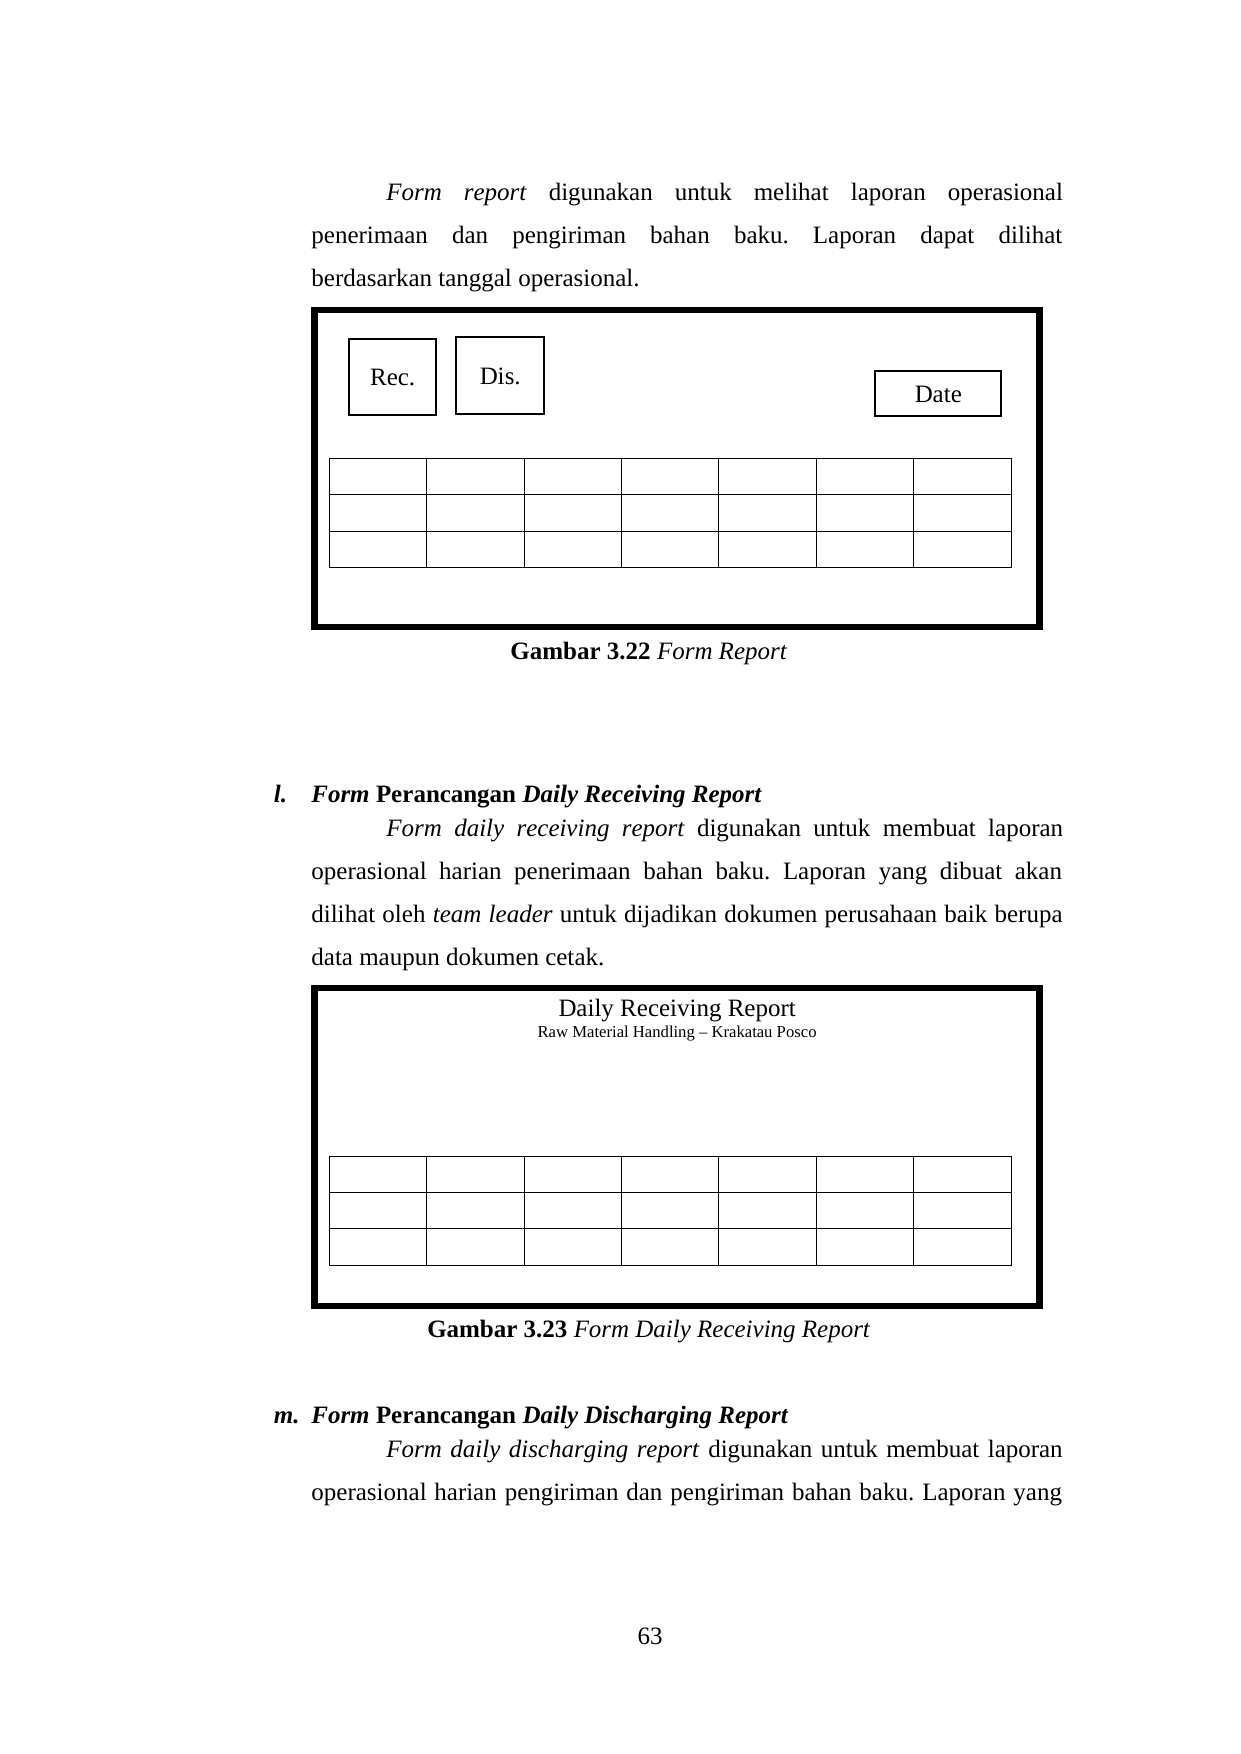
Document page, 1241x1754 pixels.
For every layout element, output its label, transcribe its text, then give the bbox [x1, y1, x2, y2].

list Form Perancangan Daily Receiving Report [274, 779, 1063, 808]
list Form Perancangan Daily Discharging Report [274, 1401, 1063, 1429]
text Gambar 3.23 Form Daily Receiving Report [236, 1314, 1063, 1343]
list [311, 1434, 1063, 1506]
list Form report digunakan untuk melihat laporan operasional penerimaan dan pengiriman bahan baku. Laporan dapat dilihat berdasarkan tanggal operasional. [311, 177, 1063, 292]
list Form daily receiving report digunakan untuk membuat laporan operasional harian penerimaan bahan baku. Laporan yang dibuat akan dilihat oleh team leader untuk dijadikan dokumen perusahaan baik berupa data maupun dokumen cetak. [311, 813, 1063, 971]
text Gambar 3.22 Form Report [236, 636, 1063, 664]
